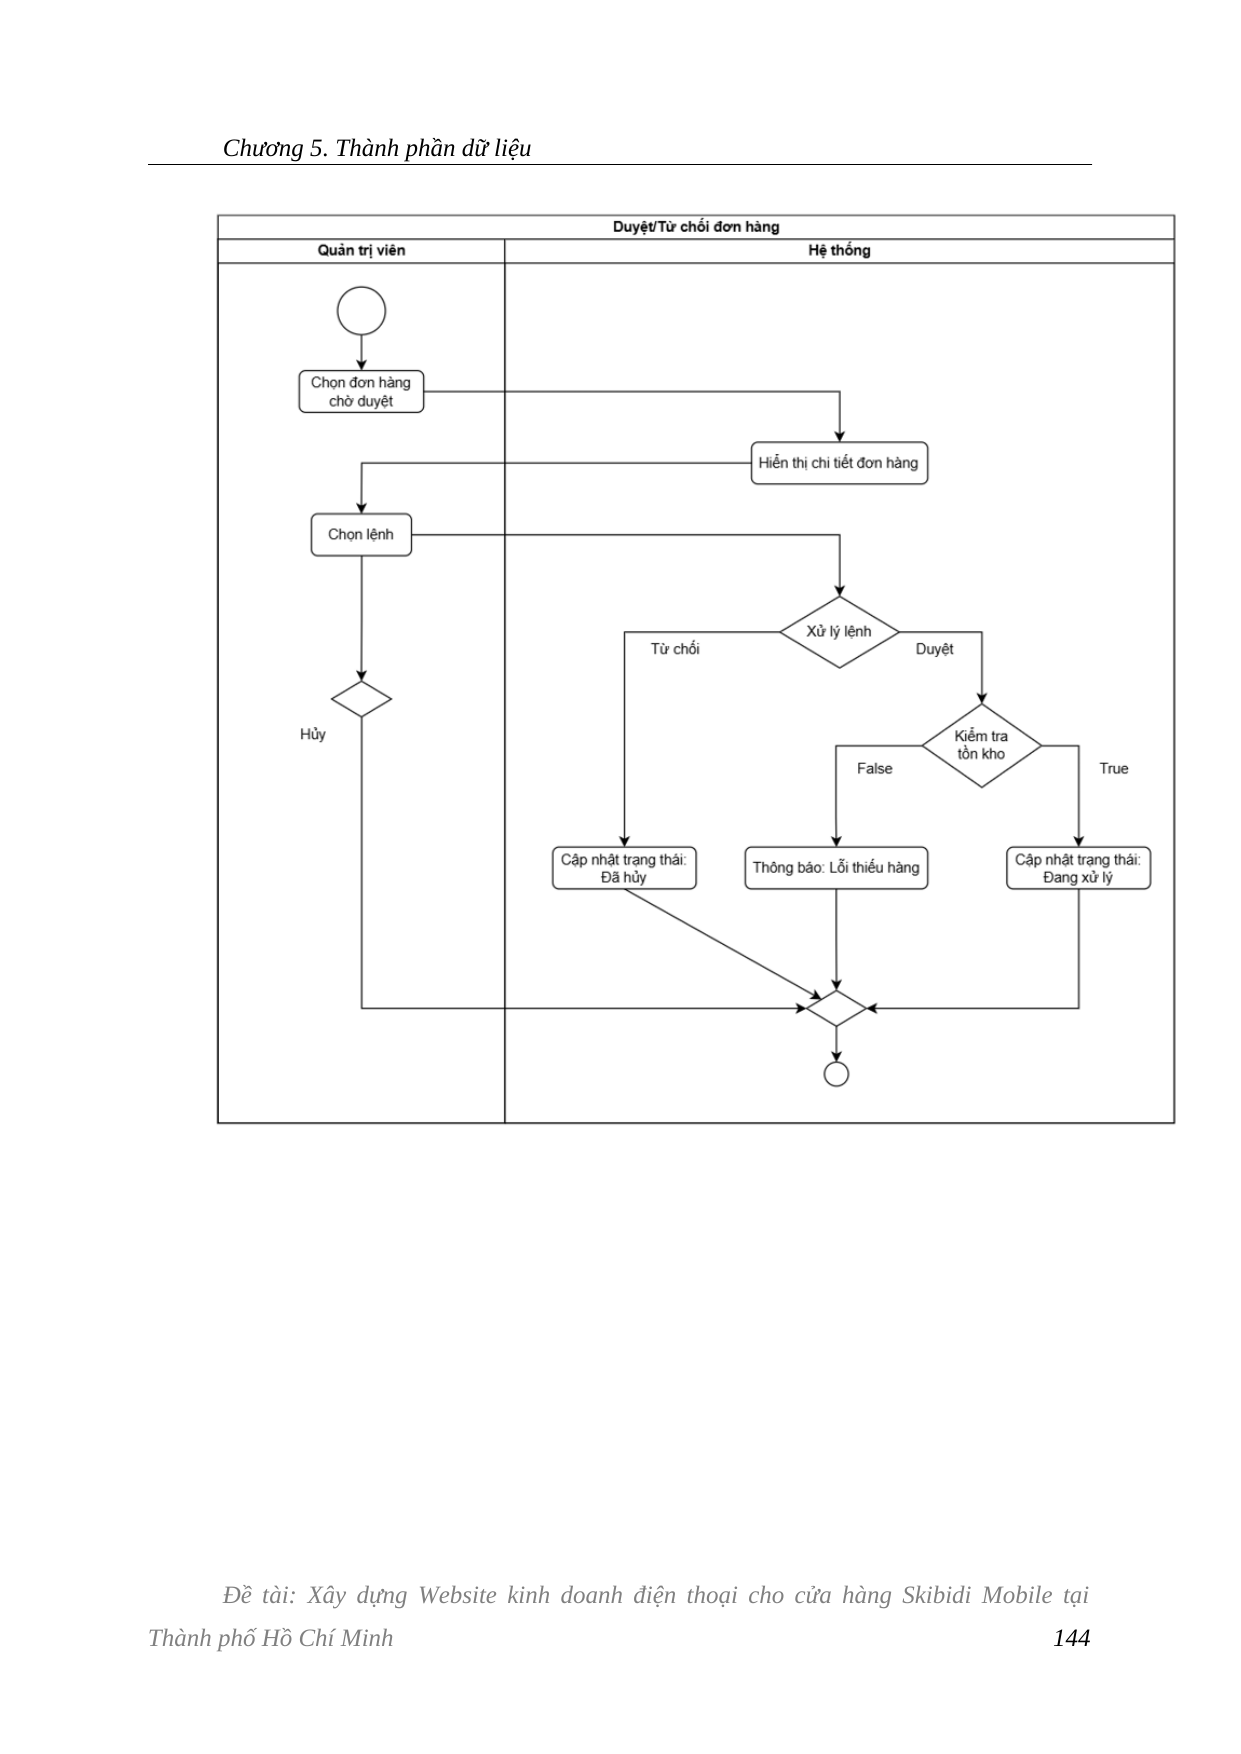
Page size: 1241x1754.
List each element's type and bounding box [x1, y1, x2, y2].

picture [206, 206, 1182, 1135]
